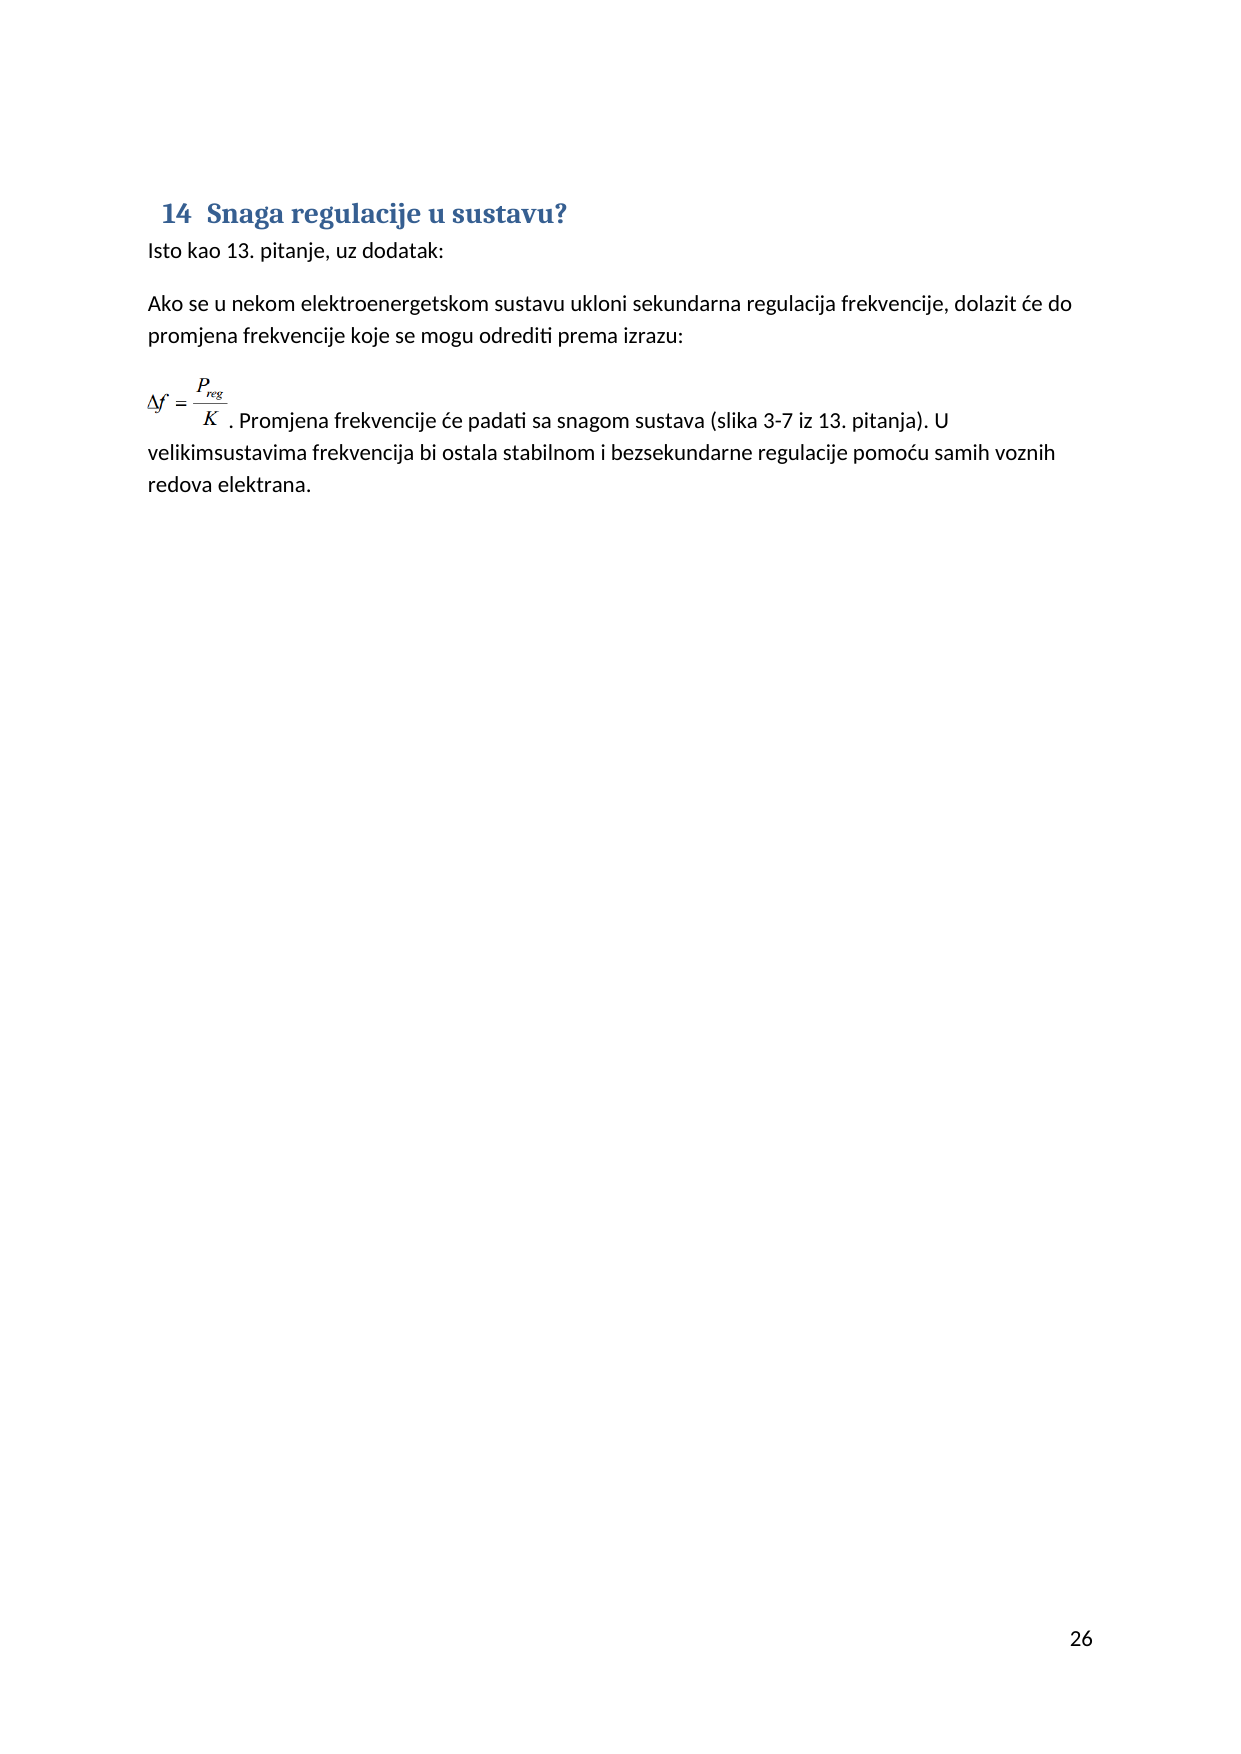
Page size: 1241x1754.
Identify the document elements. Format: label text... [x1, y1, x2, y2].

text . Promjena frekvencije će padati sa snagom sustava (slika 3-7 iz 13. pitanja). U velikimsustavima frekvencija bi ostala stabilnom i bezsekundarne regulacije pomoću samih voznih redova elektrana. [148, 374, 1093, 498]
text Isto kao 13. pitanje, uz dodatak: [148, 236, 1093, 264]
subtitle Snaga regulacije u sustavu? [162, 198, 1093, 231]
text Ako se u nekom elektroenergetskom sustavu ukloni sekundarna regulacija frekvencije, dolazit će do promjena frekvencije koje se mogu odrediti prema izrazu: [148, 289, 1093, 349]
picture [147, 374, 228, 429]
